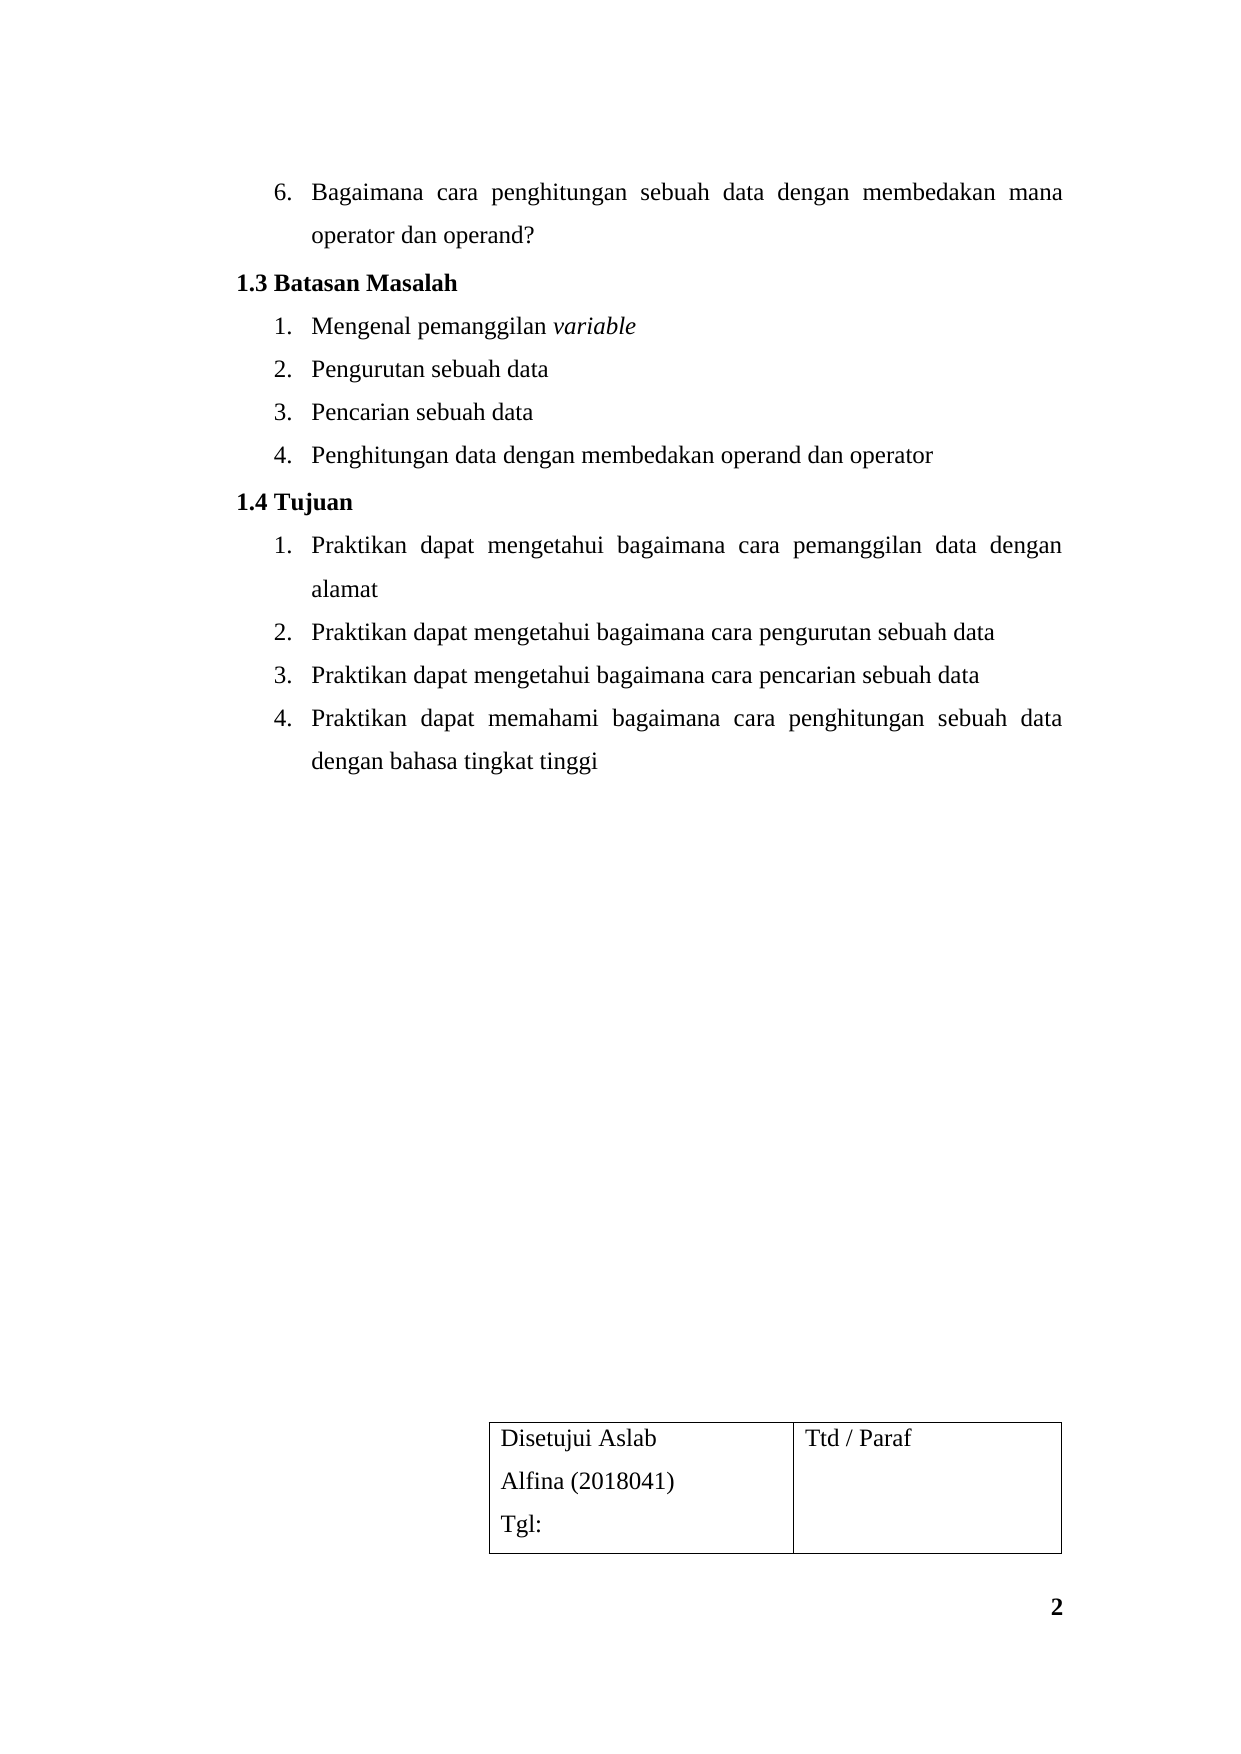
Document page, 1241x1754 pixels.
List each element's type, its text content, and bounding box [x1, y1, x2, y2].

list Praktikan dapat memahami bagaimana cara penghitungan sebuah data dengan bahasa tingkat tinggi [274, 703, 1063, 775]
list Praktikan dapat mengetahui bagaimana cara pemanggilan data dengan alamat [274, 531, 1063, 602]
subtitle Tujuan [236, 487, 1063, 516]
list Praktikan dapat mengetahui bagaimana cara pencarian sebuah data [274, 660, 1063, 689]
list Penghitungan data dengan membedakan operand dan operator [274, 440, 1063, 469]
list Mengenal pemanggilan variable [274, 311, 1063, 339]
list Bagaimana cara penghitungan sebuah data dengan membedakan mana operator dan operand? [274, 177, 1063, 249]
list Praktikan dapat mengetahui bagaimana cara pengurutan sebuah data [274, 617, 1063, 646]
list Pencarian sebuah data [274, 397, 1063, 426]
subtitle Batasan Masalah [236, 268, 1063, 296]
list Pengurutan sebuah data [274, 354, 1063, 383]
